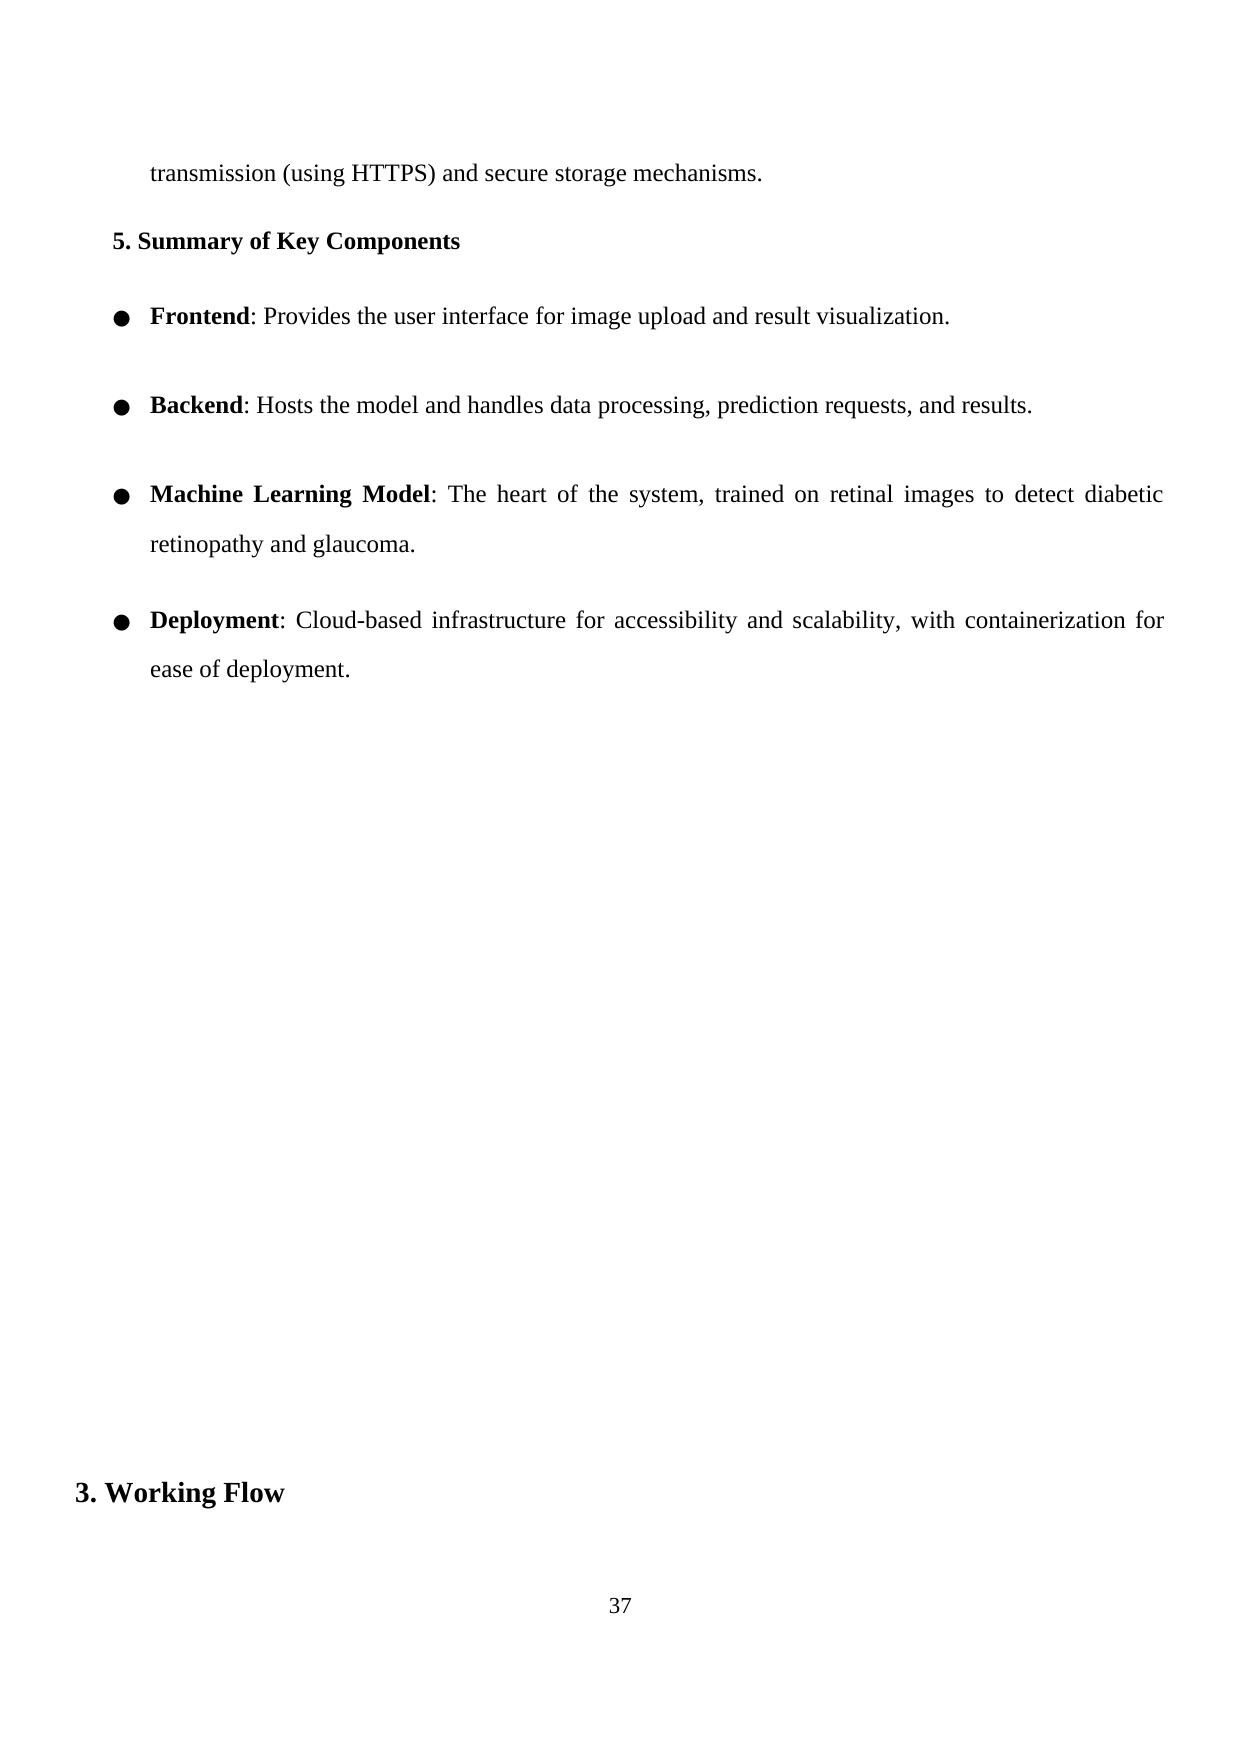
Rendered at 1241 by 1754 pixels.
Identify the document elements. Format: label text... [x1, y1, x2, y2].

text 3. Working Flow [75, 1476, 1165, 1509]
list Machine Learning Model: The heart of the system, trained on retinal images to detect diabetic retinopathy and glaucoma. [112, 472, 1165, 558]
text 5. Summary of Key Components [112, 226, 1165, 254]
list Frontend: Provides the user interface for image upload and result visualization. [112, 294, 1165, 337]
list Deployment: Cloud-based infrastructure for accessibility and scalability, with containerization for ease of deployment. [112, 597, 1165, 683]
list Backend: Hosts the model and handles data processing, prediction requests, and results. [112, 383, 1165, 426]
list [112, 158, 1165, 186]
